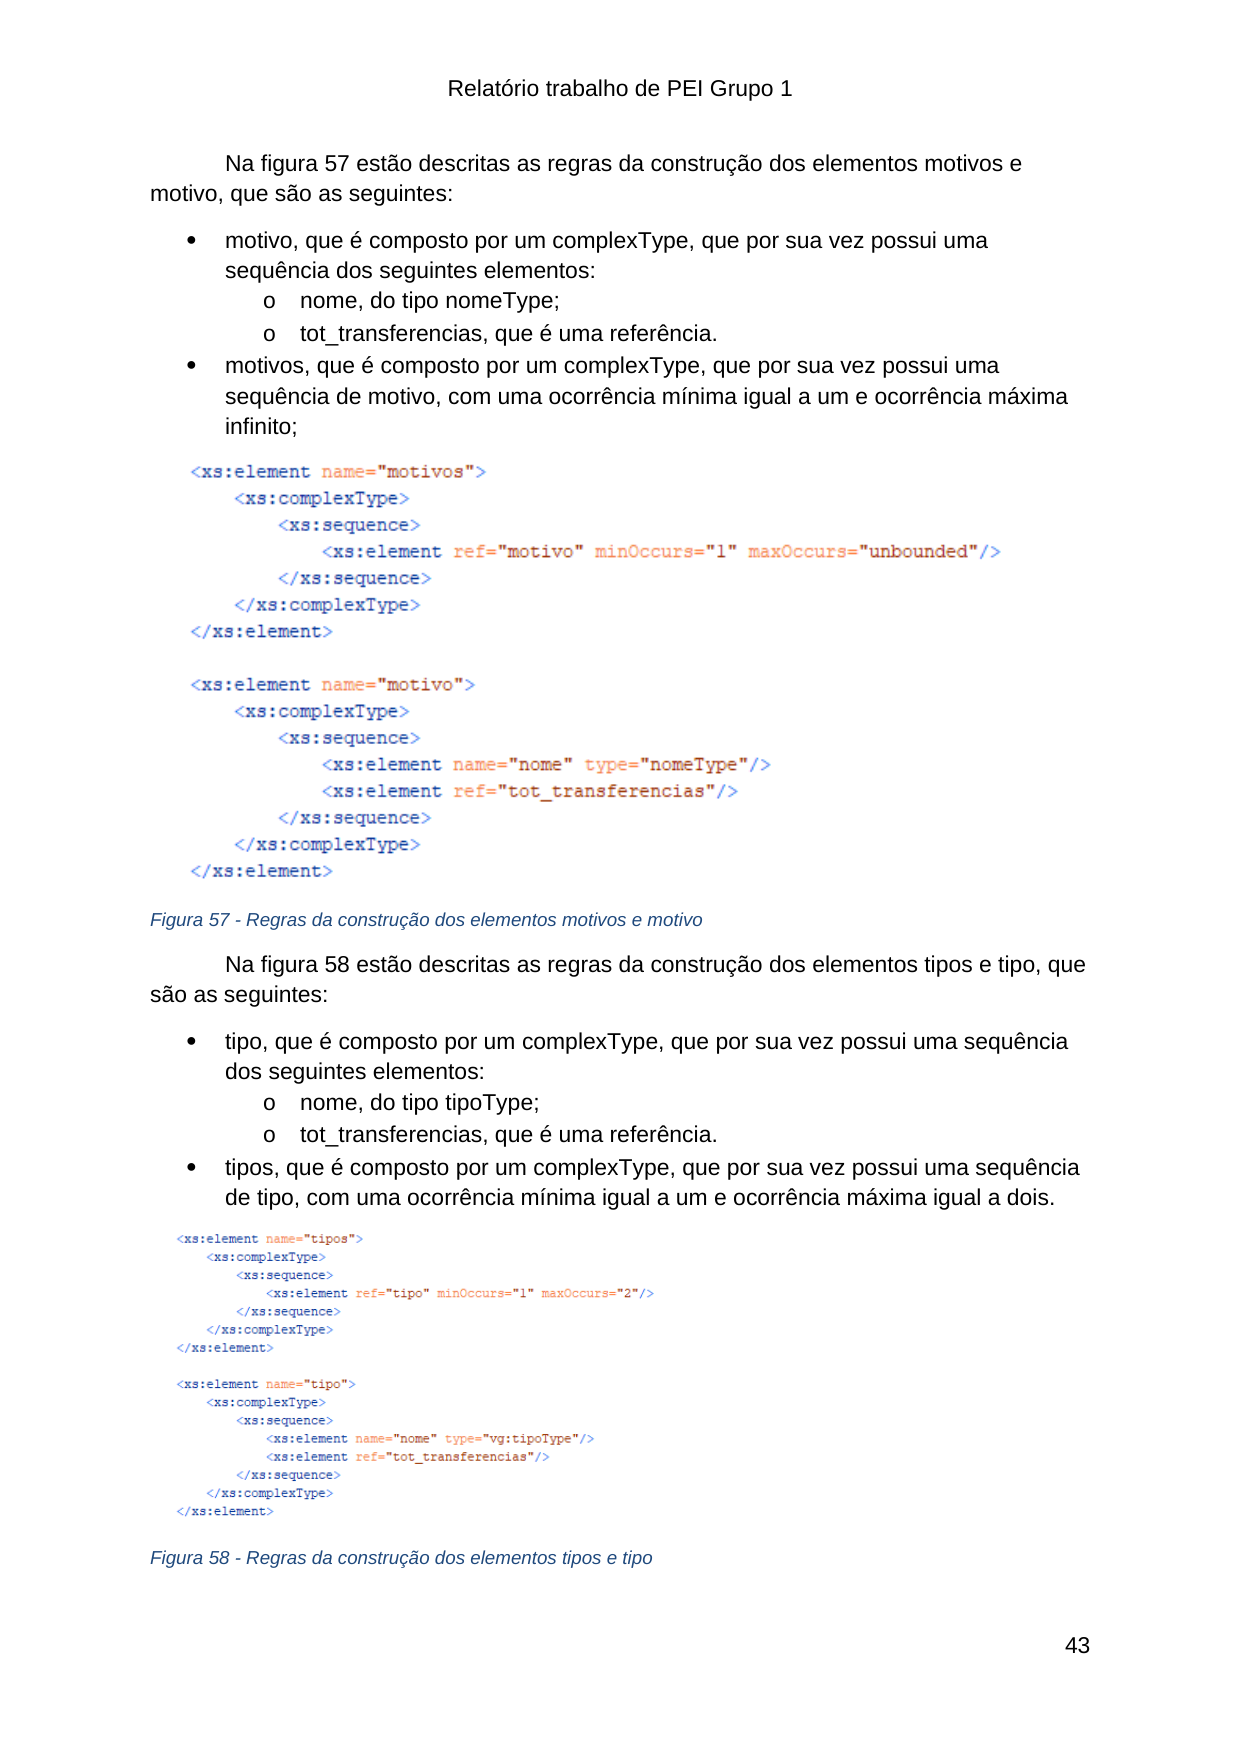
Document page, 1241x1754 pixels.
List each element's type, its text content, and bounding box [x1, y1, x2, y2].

text Na figura 57 estão descritas as regras da construção dos elementos motivos e motivo, que são as seguintes: [150, 150, 1090, 207]
list tot_transferencias, que é uma referência. [262, 320, 1090, 348]
list motivo, que é composto por um complexType, que por sua vez possui uma sequência dos seguintes elementos: [187, 227, 1090, 284]
text Na figura 58 estão descritas as regras da construção dos elementos tipos e tipo, que são as seguintes: [150, 951, 1090, 1007]
list motivos, que é composto por um complexType, que por sua vez possui uma sequência de motivo, com uma ocorrência mínima igual a um e ocorrência máxima infinito; [187, 352, 1090, 439]
list nome, do tipo nomeType; [262, 287, 1090, 316]
list nome, do tipo tipoType; [262, 1088, 1090, 1117]
picture [150, 1230, 756, 1527]
list tipos, que é composto por um complexType, que por sua vez possui uma sequência de tipo, com uma ocorrência mínima igual a um e ocorrência máxima igual a dois. [187, 1153, 1090, 1210]
picture [150, 459, 1065, 888]
list tipo, que é composto por um complexType, que por sua vez possui uma sequência dos seguintes elementos: [187, 1028, 1090, 1084]
list tot_transferencias, que é uma referência. [262, 1121, 1090, 1149]
